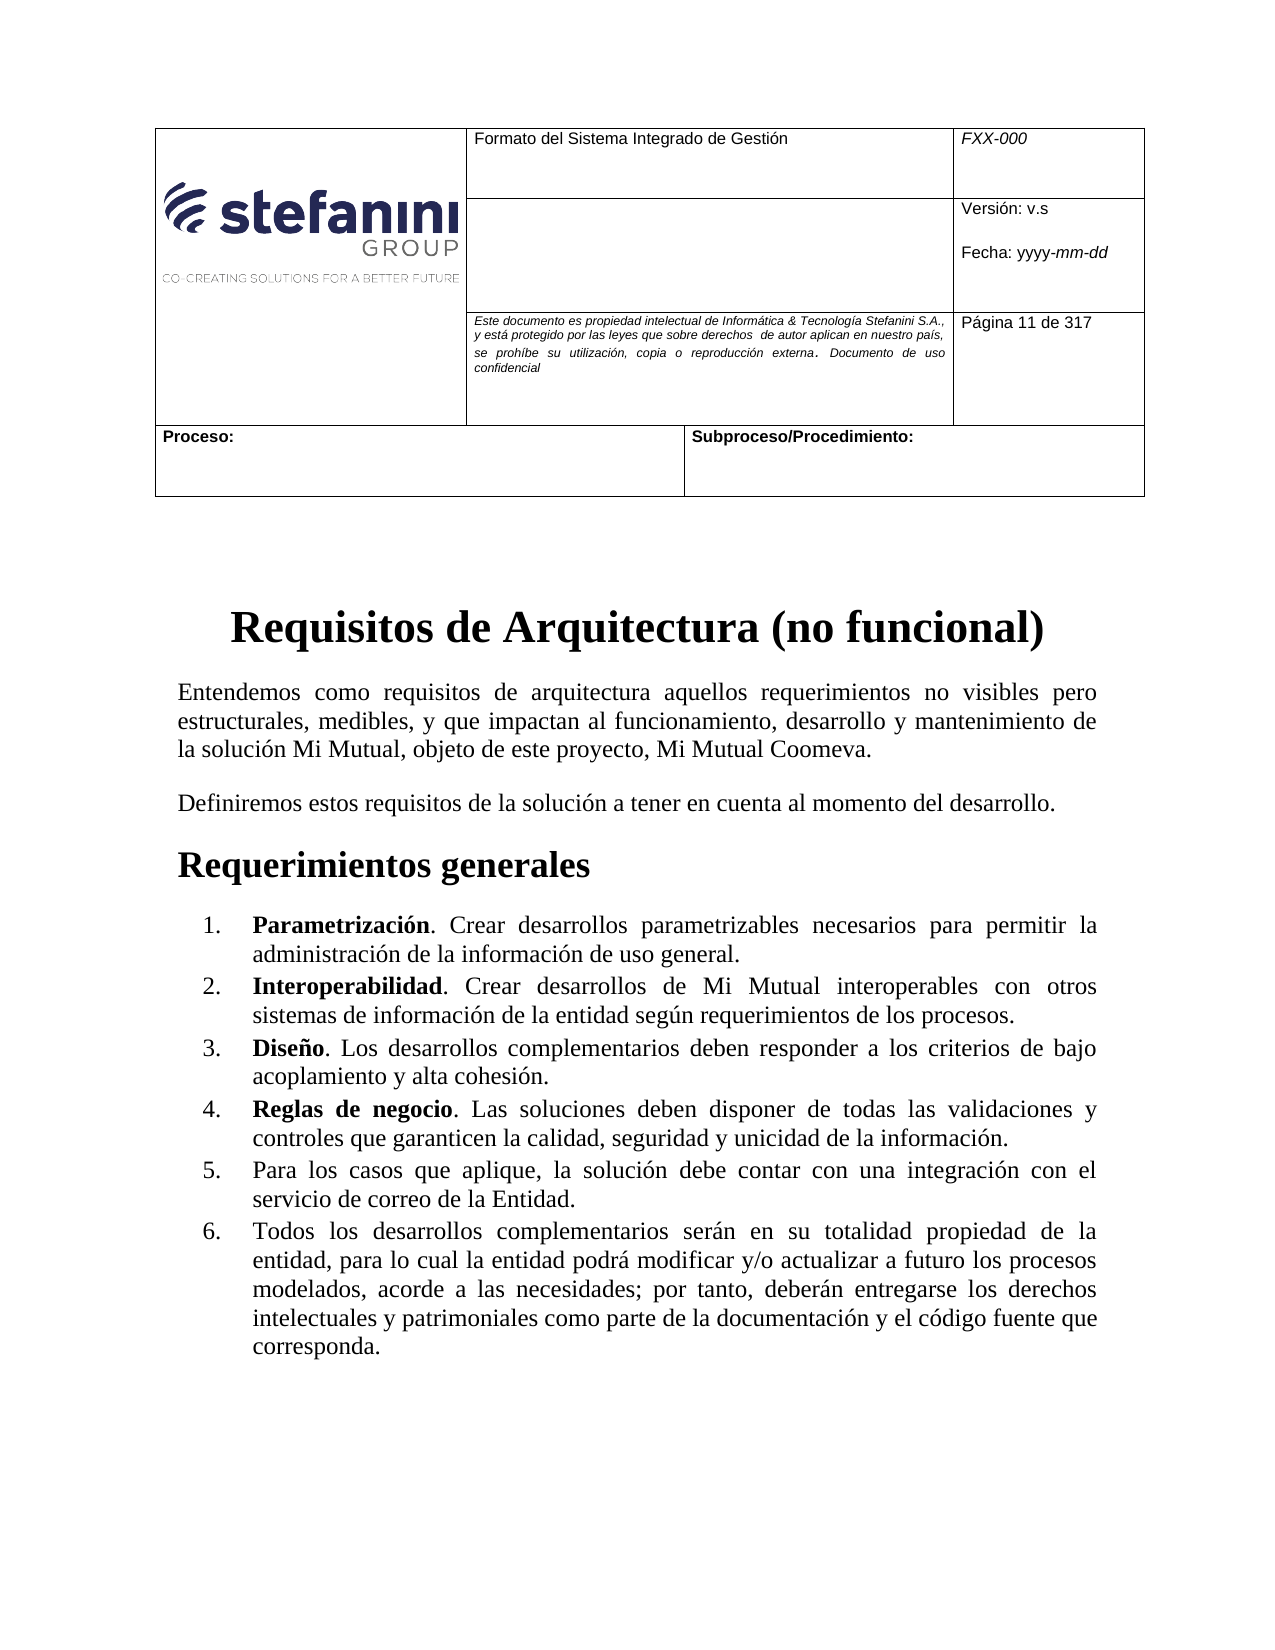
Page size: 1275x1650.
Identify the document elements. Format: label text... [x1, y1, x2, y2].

subtitle Requerimientos generales [177, 842, 1098, 885]
text Entendemos como requisitos de arquitectura aquellos requerimientos no visibles pero estructurales, medibles, y que impactan al funcionamiento, desarrollo y mantenimiento de la solución Mi Mutual, objeto de este proyecto, Mi Mutual Coomeva. [177, 677, 1098, 763]
list Reglas de negocio. Las soluciones deben disponer de todas las validaciones y controles que garanticen la calidad, seguridad y unicidad de la información. [202, 1094, 1098, 1151]
list Interoperabilidad. Crear desarrollos de Mi Mutual interoperables con otros sistemas de información de la entidad según requerimientos de los procesos. [202, 971, 1098, 1029]
list Diseño. Los desarrollos complementarios deben responder a los criterios de bajo acoplamiento y alta cohesión. [202, 1033, 1098, 1090]
list Todos los desarrollos complementarios serán en su totalidad propiedad de la entidad, para lo cual la entidad podrá modificar y/o actualizar a futuro los procesos modelados, acorde a las necesidades; por tanto, deberán entregarse los derechos intelectuales y patrimoniales como parte de la documentación y el código fuente que corresponda. [202, 1216, 1098, 1360]
list Para los casos que aplique, la solución debe contar con una integración con el servicio de correo de la Entidad. [202, 1155, 1098, 1213]
list Parametrización. Crear desarrollos parametrizables necesarios para permitir la administración de la información de uso general. [202, 910, 1098, 968]
picture [162, 182, 460, 286]
text Definiremos estos requisitos de la solución a tener en cuenta al momento del desarrollo. [177, 788, 1098, 817]
subtitle Requisitos de Arquitectura (no funcional) [177, 599, 1098, 652]
